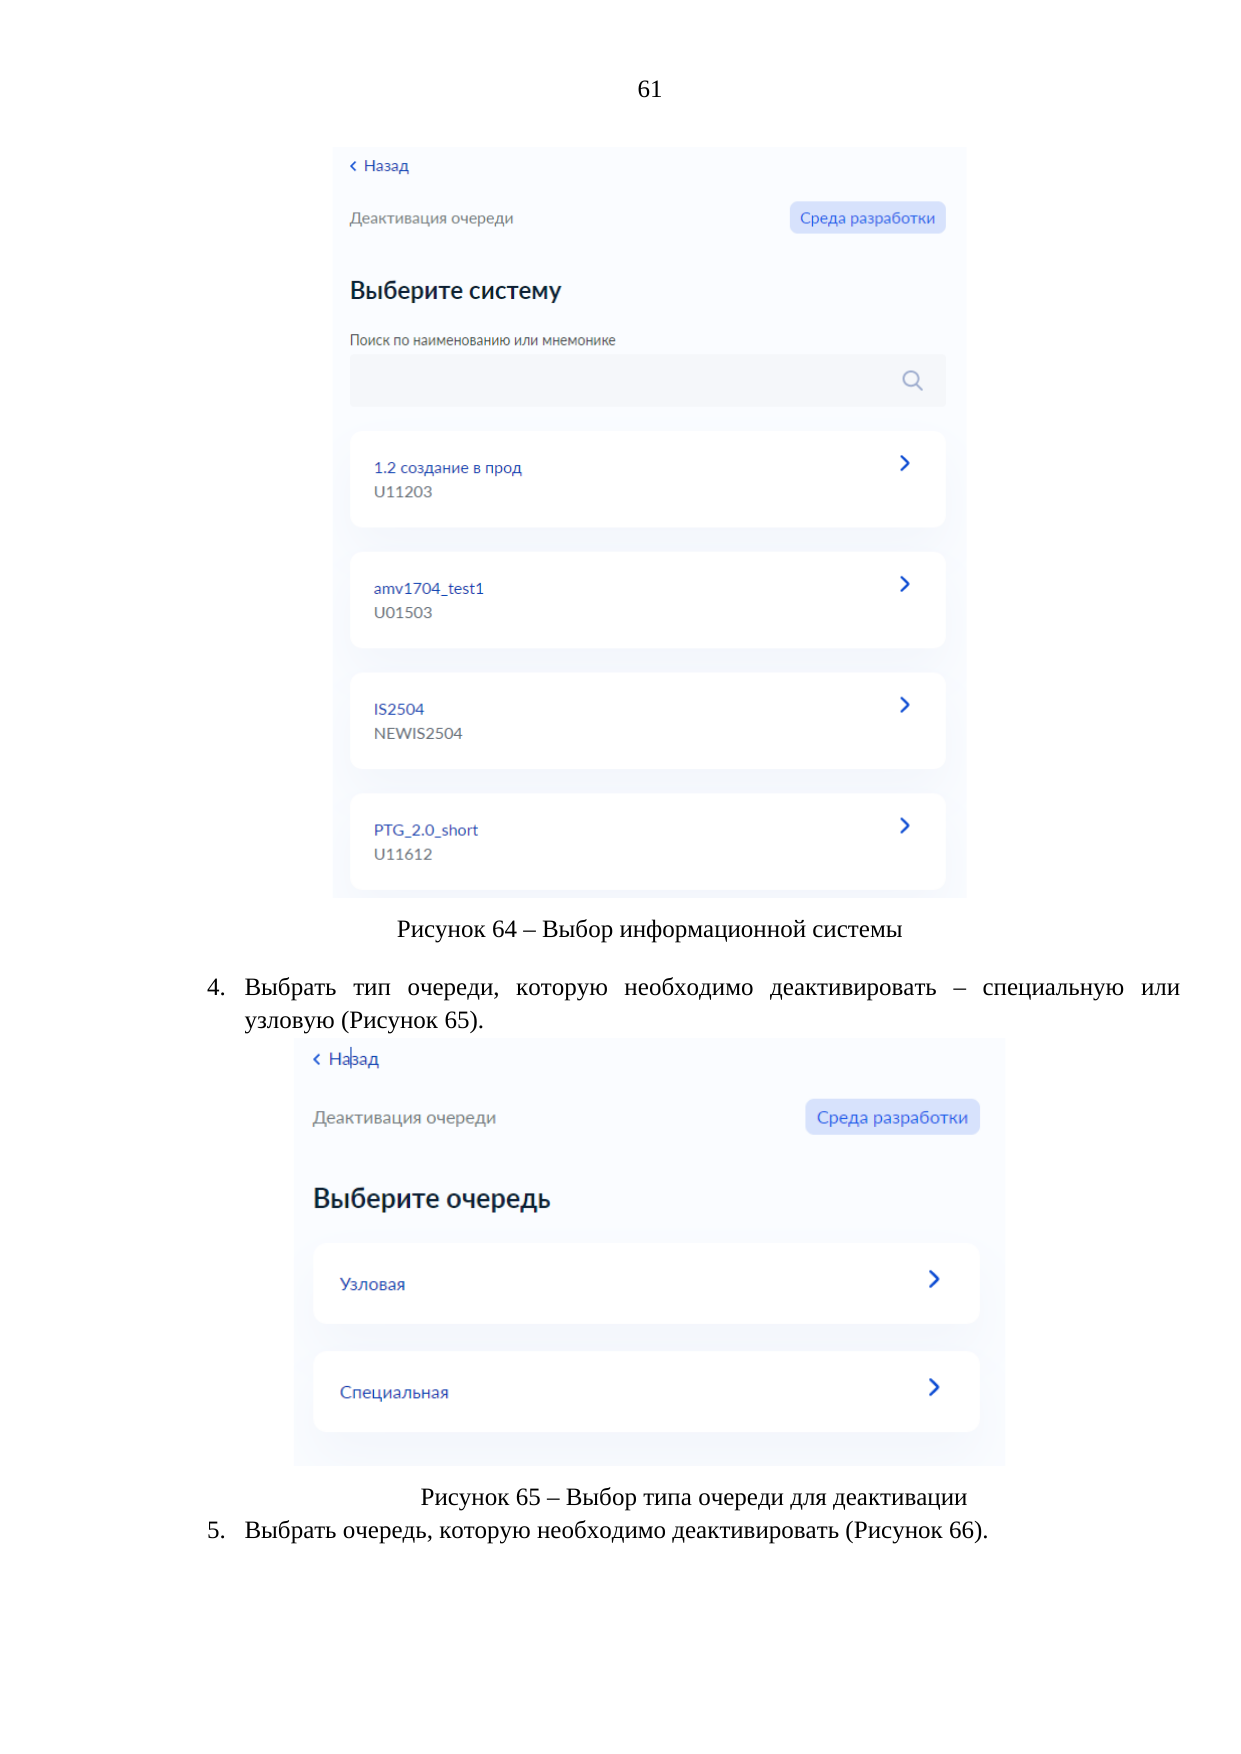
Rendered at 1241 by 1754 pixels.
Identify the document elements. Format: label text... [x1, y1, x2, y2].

picture [332, 147, 967, 898]
list Выбрать тип очереди, которую необходимо деактивировать – специальную или узловую (Рисунок 65). [207, 972, 1181, 1034]
text Рисунок 64 – Выбор информационной системы [118, 914, 1181, 943]
list Выбрать очередь, которую необходимо деактивировать (Рисунок 66). [207, 1515, 1181, 1544]
picture [293, 1038, 1006, 1466]
